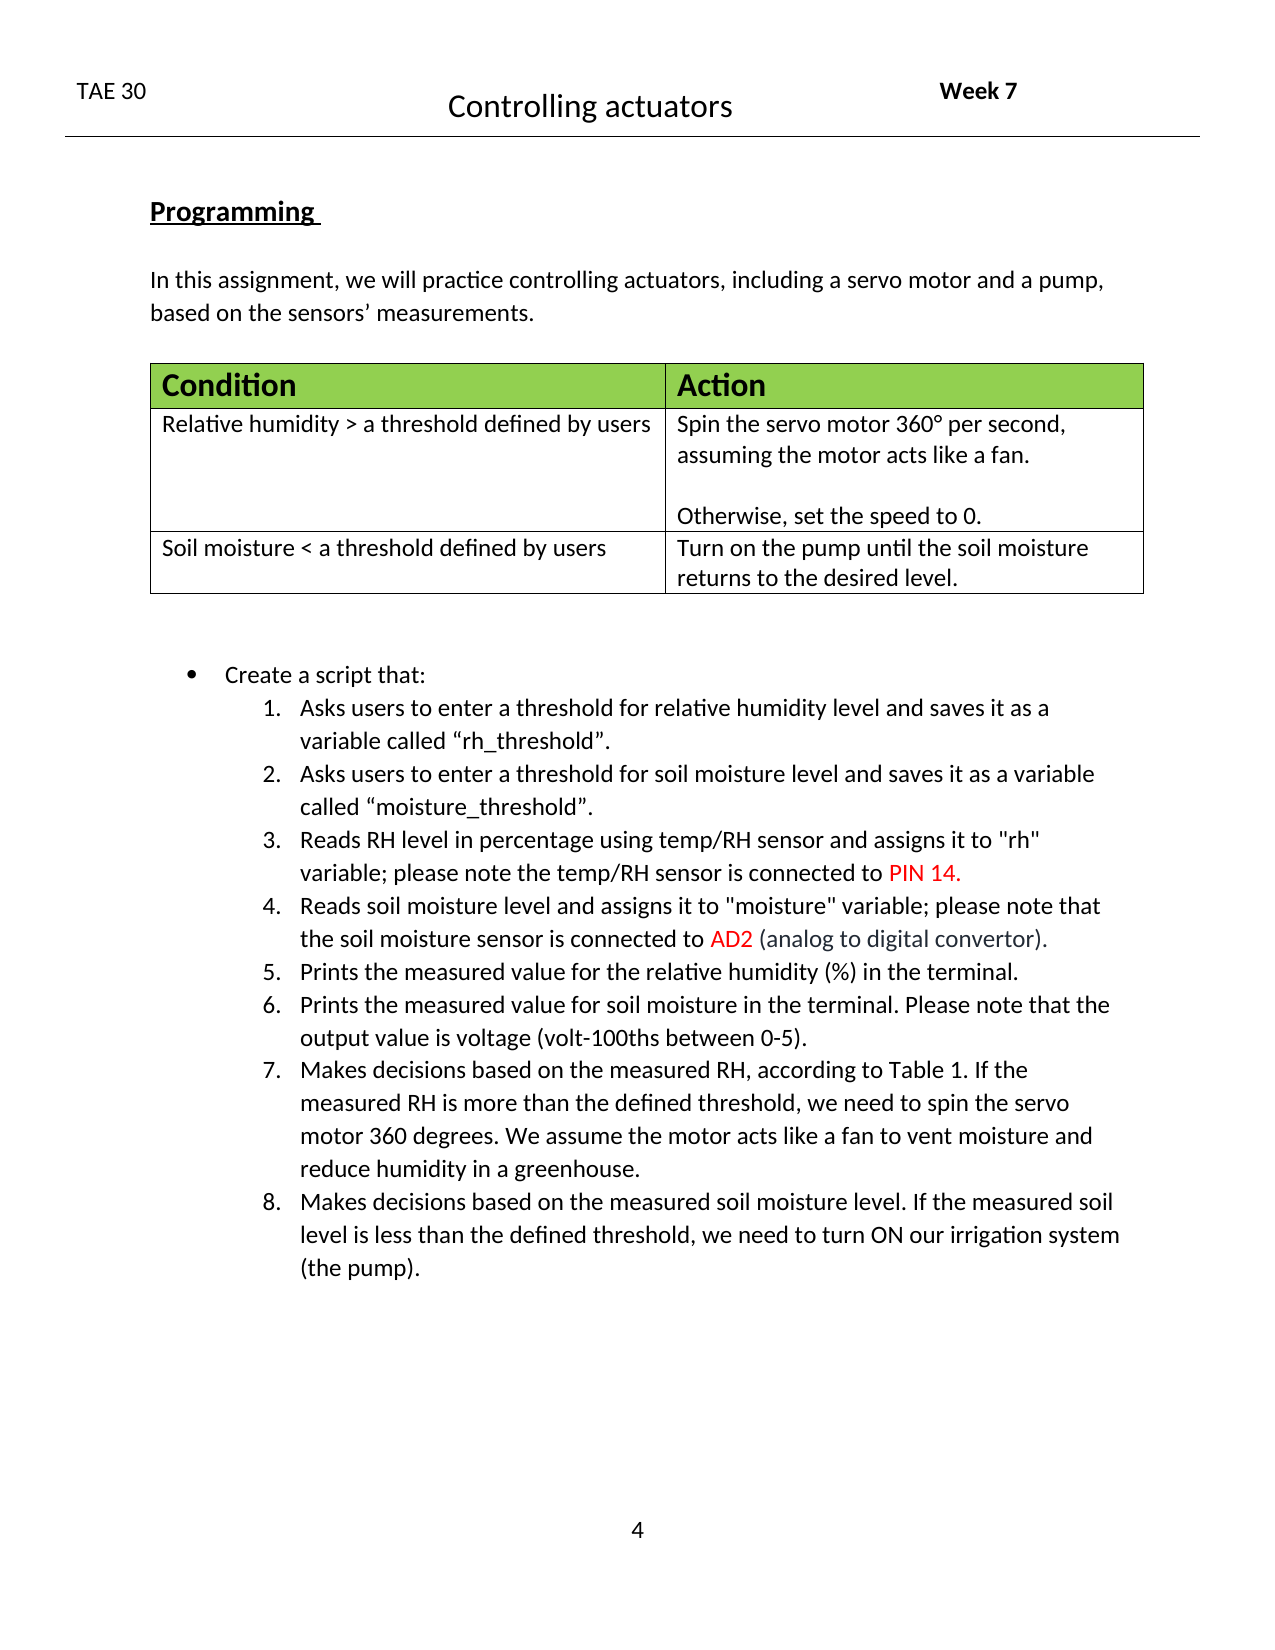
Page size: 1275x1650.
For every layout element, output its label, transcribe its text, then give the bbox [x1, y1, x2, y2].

list Reads RH level in percentage using temp/RH sensor and assigns it to "rh" variable; please note the temp/RH sensor is connected to PIN 14. [262, 824, 1125, 888]
list Asks users to enter a threshold for soil moisture level and saves it as a variable called “moisture_threshold”. [262, 758, 1125, 822]
list Makes decisions based on the measured RH, according to Table 1. If the measured RH is more than the defined threshold, we need to spin the servo motor 360 degrees. We assume the motor acts like a fan to vent moisture and reduce humidity in a greenhouse. [262, 1055, 1125, 1184]
table_header Condition [151, 364, 665, 408]
list Prints the measured value for the relative humidity (%) in the terminal. [262, 956, 1125, 986]
list Asks users to enter a threshold for relative humidity level and saves it as a variable called “rh_threshold”. [262, 693, 1125, 756]
table_cell Relative humidity > a threshold defined by users [151, 409, 665, 531]
text In this assignment, we will practice controlling actuators, including a servo motor and a pump, based on the sensors’ measurements. [150, 264, 1125, 327]
list Reads soil moisture level and assigns it to "moisture" variable; please note that the soil moisture sensor is connected to AD2 (analog to digital convertor). [262, 890, 1125, 953]
list Makes decisions based on the measured soil moisture level. If the measured soil level is less than the defined threshold, we need to turn ON our irrigation system (the pump). [262, 1186, 1125, 1283]
table_header Action [666, 364, 1143, 408]
list Create a script that: [187, 660, 1125, 690]
subtitle Programming [150, 193, 1125, 228]
list Prints the measured value for soil moisture in the terminal. Please note that the output value is voltage (volt-100ths between 0-5). [262, 989, 1125, 1052]
table_cell Spin the servo motor 360° per second, assuming the motor acts like a fan. Otherwise, set the speed to 0. [666, 409, 1143, 531]
table_cell Turn on the pump until the soil moisture returns to the desired level. [666, 532, 1143, 593]
table_cell Soil moisture < a threshold defined by users [151, 532, 665, 593]
